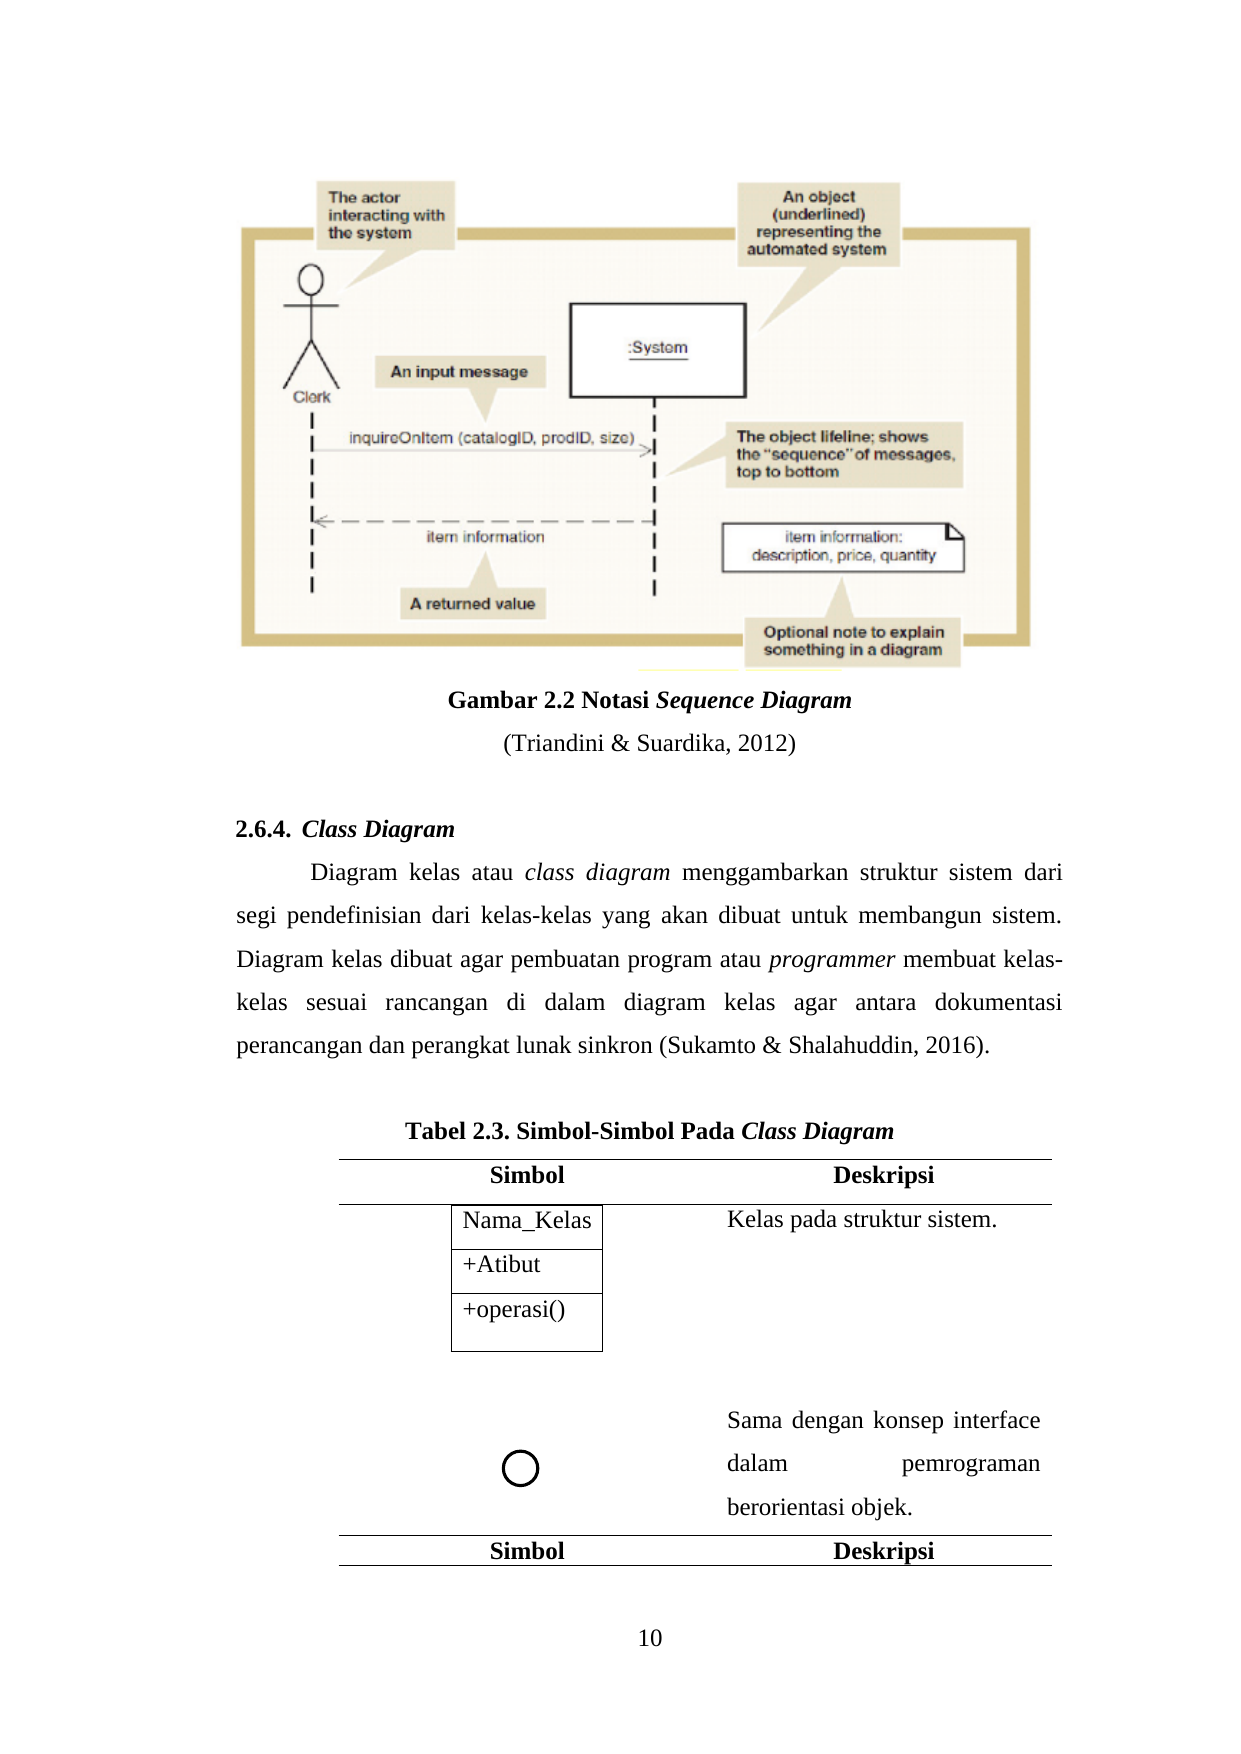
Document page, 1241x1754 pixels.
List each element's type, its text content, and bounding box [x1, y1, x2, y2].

table_cell [339, 1405, 716, 1535]
picture [236, 177, 1063, 671]
table_cell Deskripsi [716, 1536, 1052, 1564]
table_cell Kelas pada struktur sistem. [716, 1205, 1052, 1405]
table_header Simbol [339, 1160, 716, 1203]
subtitle Class Diagram [235, 814, 1063, 843]
table_cell Sama dengan konsep interface dalam pemrograman berorientasi objek. [716, 1405, 1052, 1535]
table_cell Simbol [339, 1536, 716, 1564]
table_header Deskripsi [716, 1160, 1052, 1203]
table_cell [339, 1205, 716, 1405]
text Gambar 2.2 Notasi Sequence Diagram [236, 685, 1063, 714]
text Diagram kelas atau class diagram menggambarkan struktur sistem dari segi pendefinisian dari kelas-kelas yang akan dibuat untuk membangun sistem. Diagram kelas dibuat agar pembuatan program atau programmer membuat kelas-kelas sesuai rancangan di dalam diagram kelas agar antara dokumentasi perancangan dan perangkat lunak sinkron. [236, 857, 1063, 1059]
text Tabel 2.3. Simbol-Simbol Pada Class Diagram [236, 1116, 1063, 1145]
